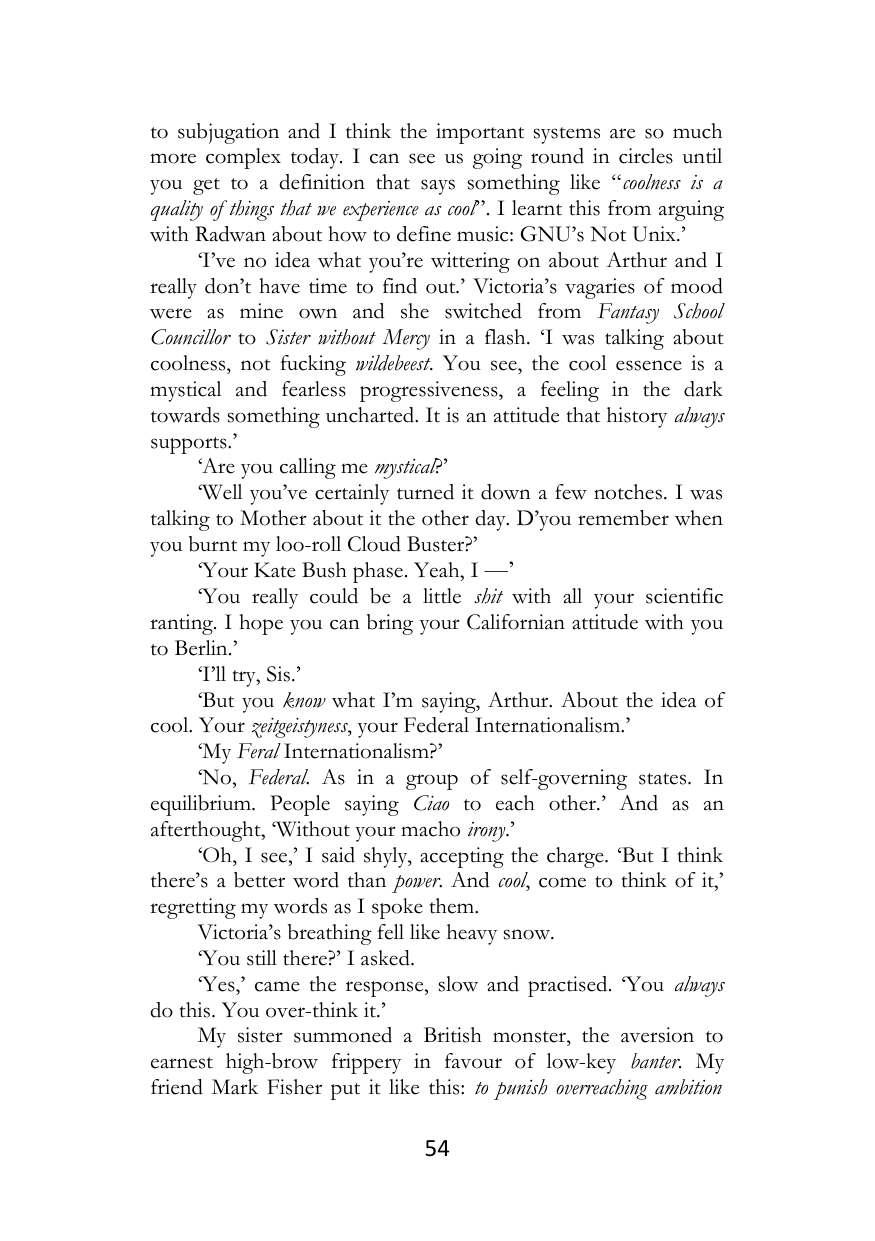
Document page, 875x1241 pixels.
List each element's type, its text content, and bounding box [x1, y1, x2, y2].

text ‘Your Kate Bush phase. Yeah, I —’ [150, 557, 724, 584]
text ‘Well you’ve certainly turned it down a few notches. I was talking to Mother about it the other day. D’you remember when you burnt my loo-roll Cloud Buster?’ [150, 480, 724, 557]
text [150, 1023, 724, 1101]
text ‘No, Federal. As in a group of self-governing states. In equilibrium. People saying Ciao to each other.’ And as an afterthought, ‘Without your macho irony.’ [150, 765, 724, 842]
text ‘I’ve no idea what you’re wittering on about Arthur and I really don’t have time to find out.’ Victoria’s vagaries of mood were as mine own and she switched from Fantasy School Councillor to Sister without Mercy in a flash. ‘I was talking about coolness, not fucking wildebeest. You see, the cool essence is a mystical and fearless progressiveness, a feeling in the dark towards something uncharted. It is an attitude that history always supports.’ [150, 247, 724, 454]
text ‘I’ll try, Sis.’ [150, 661, 724, 687]
text Victoria’s breathing fell like heavy snow. [150, 920, 724, 946]
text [150, 118, 724, 247]
text ‘Oh, I see,’ I said shyly, accepting the charge. ‘But I think there’s a better word than power. And cool, come to think of it,’ regretting my words as I spoke them. [150, 842, 724, 920]
text ‘You really could be a little shit with all your scientific ranting. I hope you can bring your Californian attitude with you to Berlin.’ [150, 584, 724, 661]
text ‘You still there?’ I asked. [150, 946, 724, 971]
text ‘My Feral Internationalism?’ [150, 739, 724, 765]
text ‘Are you calling me mystical?’ [150, 454, 724, 480]
text ‘But you know what I’m saying, Arthur. About the idea of cool. Your zeitgeistyness, your Federal Internationalism.’ [150, 687, 724, 739]
text ‘Yes,’ came the response, slow and practised. ‘You always do this. You over-think it.’ [150, 971, 724, 1023]
